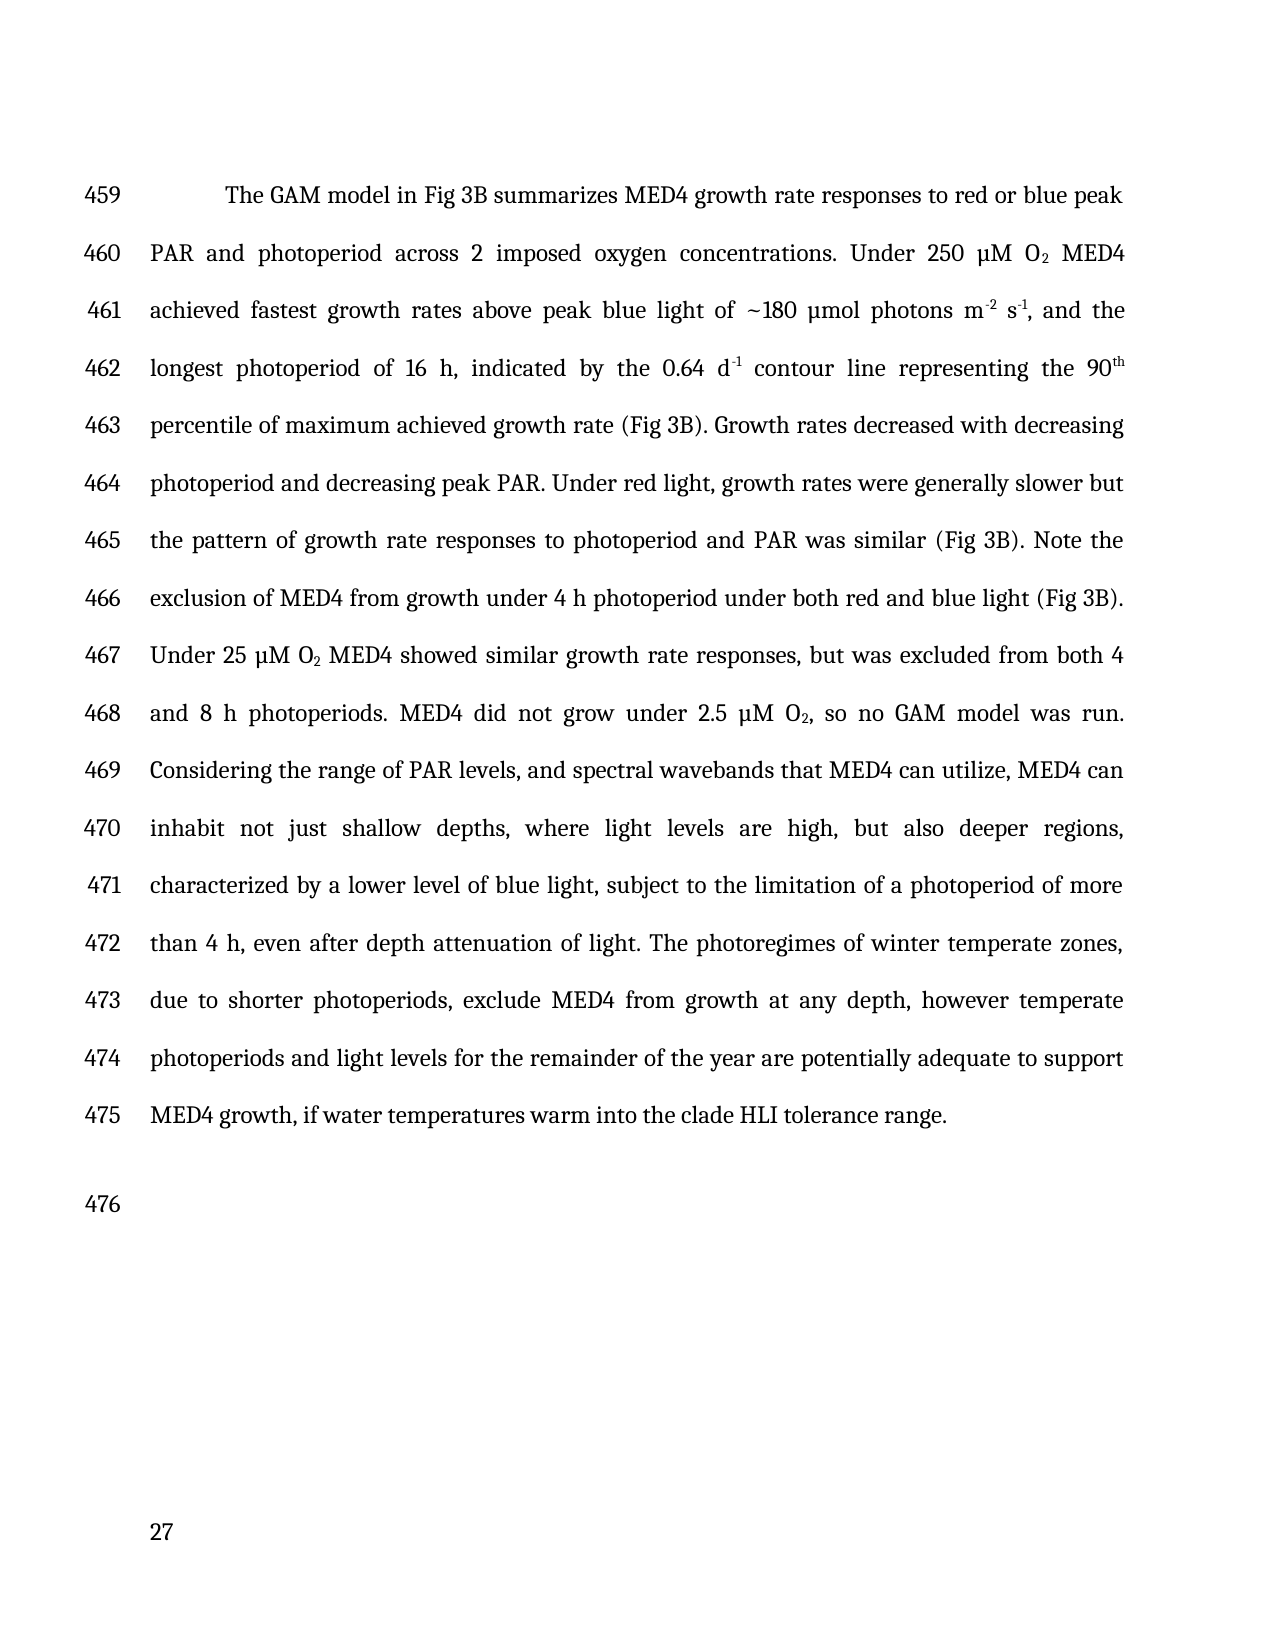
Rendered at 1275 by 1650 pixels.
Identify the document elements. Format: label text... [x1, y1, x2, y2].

text The GAM model in Fig 3B summarizes MED4 growth rate responses to red or blue peak PAR and photoperiod across 2 imposed oxygen concentrations. Under 250 µM O2 MED4 achieved fastest growth rates above peak blue light of ~180 µmol photons m-2 s-1, and the longest photoperiod of 16 h, indicated by the 0.64 d-1 contour line representing the 90th percentile of maximum achieved growth rate (Fig 3B). Growth rates decreased with decreasing photoperiod and decreasing peak PAR. Under red light, growth rates were generally slower but the pattern of growth rate responses to photoperiod and PAR was similar (Fig 3B). Note the exclusion of MED4 from growth under 4 h photoperiod under both red and blue light (Fig 3B). Under 25 µM O2 MED4 showed similar growth rate responses, but was excluded from both 4 and 8 h photoperiods. MED4 did not grow under 2.5 µM O2, so no GAM model was run. Considering the range of PAR levels, and spectral wavebands that MED4 can utilize, MED4 can inhabit not just shallow depths, where light levels are high, but also deeper regions, characterized by a lower level of blue light, subject to the limitation of a photoperiod of more than 4 h, even after depth attenuation of light. The photoregimes of winter temperate zones, due to shorter photoperiods, exclude MED4 from growth at any depth, however temperate photoperiods and light levels for the remainder of the year are potentially adequate to support MED4 growth, if water temperatures warm into the clade HLI tolerance range. [150, 181, 1125, 1130]
